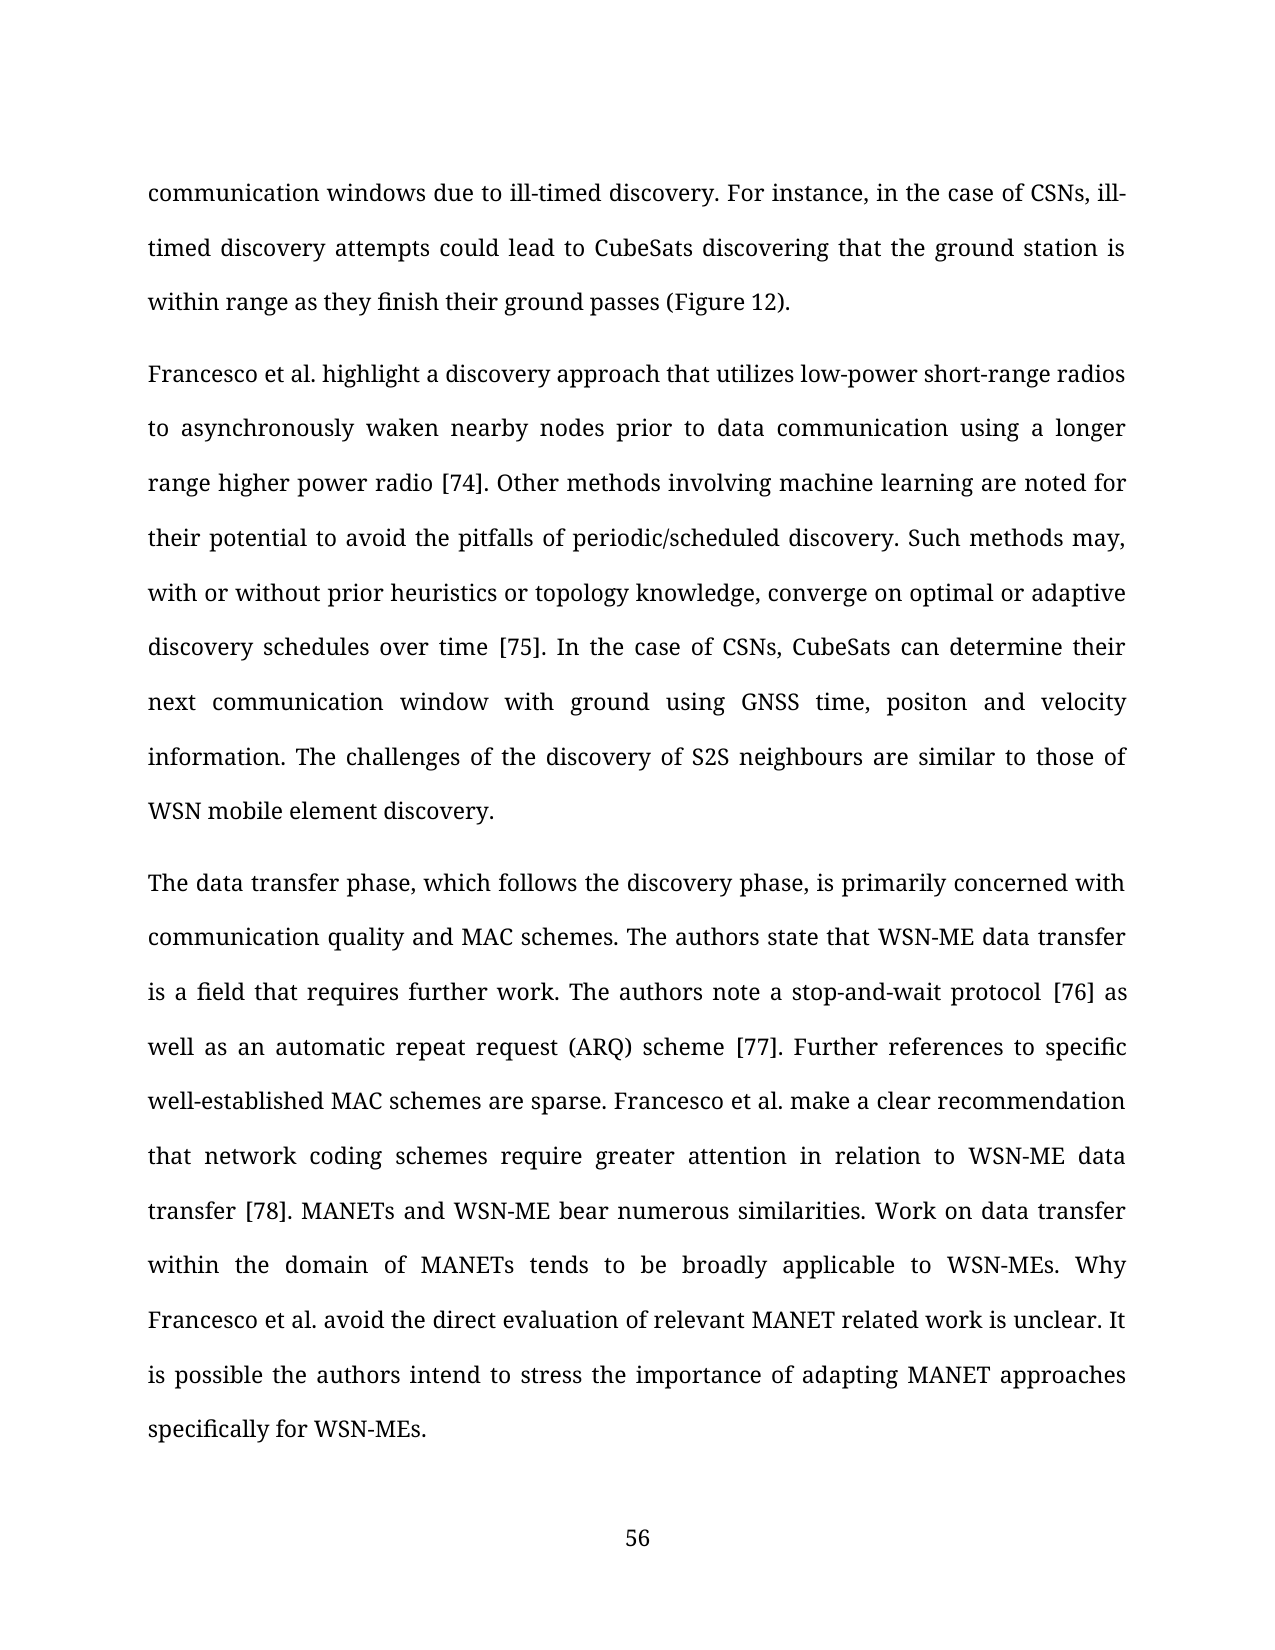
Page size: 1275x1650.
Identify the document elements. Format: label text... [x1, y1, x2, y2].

text Francesco et al. highlight a discovery approach that utilizes low-power short-range radios to asynchronously waken nearby nodes prior to data communication using a longer range higher power radio [74]. Other methods involving machine learning are noted for their potential to avoid the pitfalls of periodic/scheduled discovery. Such methods may, with or without prior heuristics or topology knowledge, converge on optimal or adaptive discovery schedules over time [75]. In the case of CSNs, CubeSats can determine their next communication window with ground using GNSS time, positon and velocity information. The challenges of the discovery of S2S neighbours are similar to those of WSN mobile element discovery. [148, 358, 1127, 826]
text The data transfer phase, which follows the discovery phase, is primarily concerned with communication quality and MAC schemes. The authors state that WSN-ME data transfer is a field that requires further work. The authors note a stop-and-wait protocol [76] as well as an automatic repeat request (ARQ) scheme [77]. Further references to specific well-established MAC schemes are sparse. Francesco et al. make a clear recommendation that network coding schemes require greater attention in relation to WSN-ME data transfer [78]. MANETs and WSN-ME bear numerous similarities. Work on data transfer within the domain of MANETs tends to be broadly applicable to WSN-MEs. Why Francesco et al. avoid the direct evaluation of relevant MANET related work is unclear. It is possible the authors intend to stress the importance of adapting MANET approaches specifically for WSN-MEs. [148, 867, 1127, 1445]
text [148, 177, 1127, 318]
